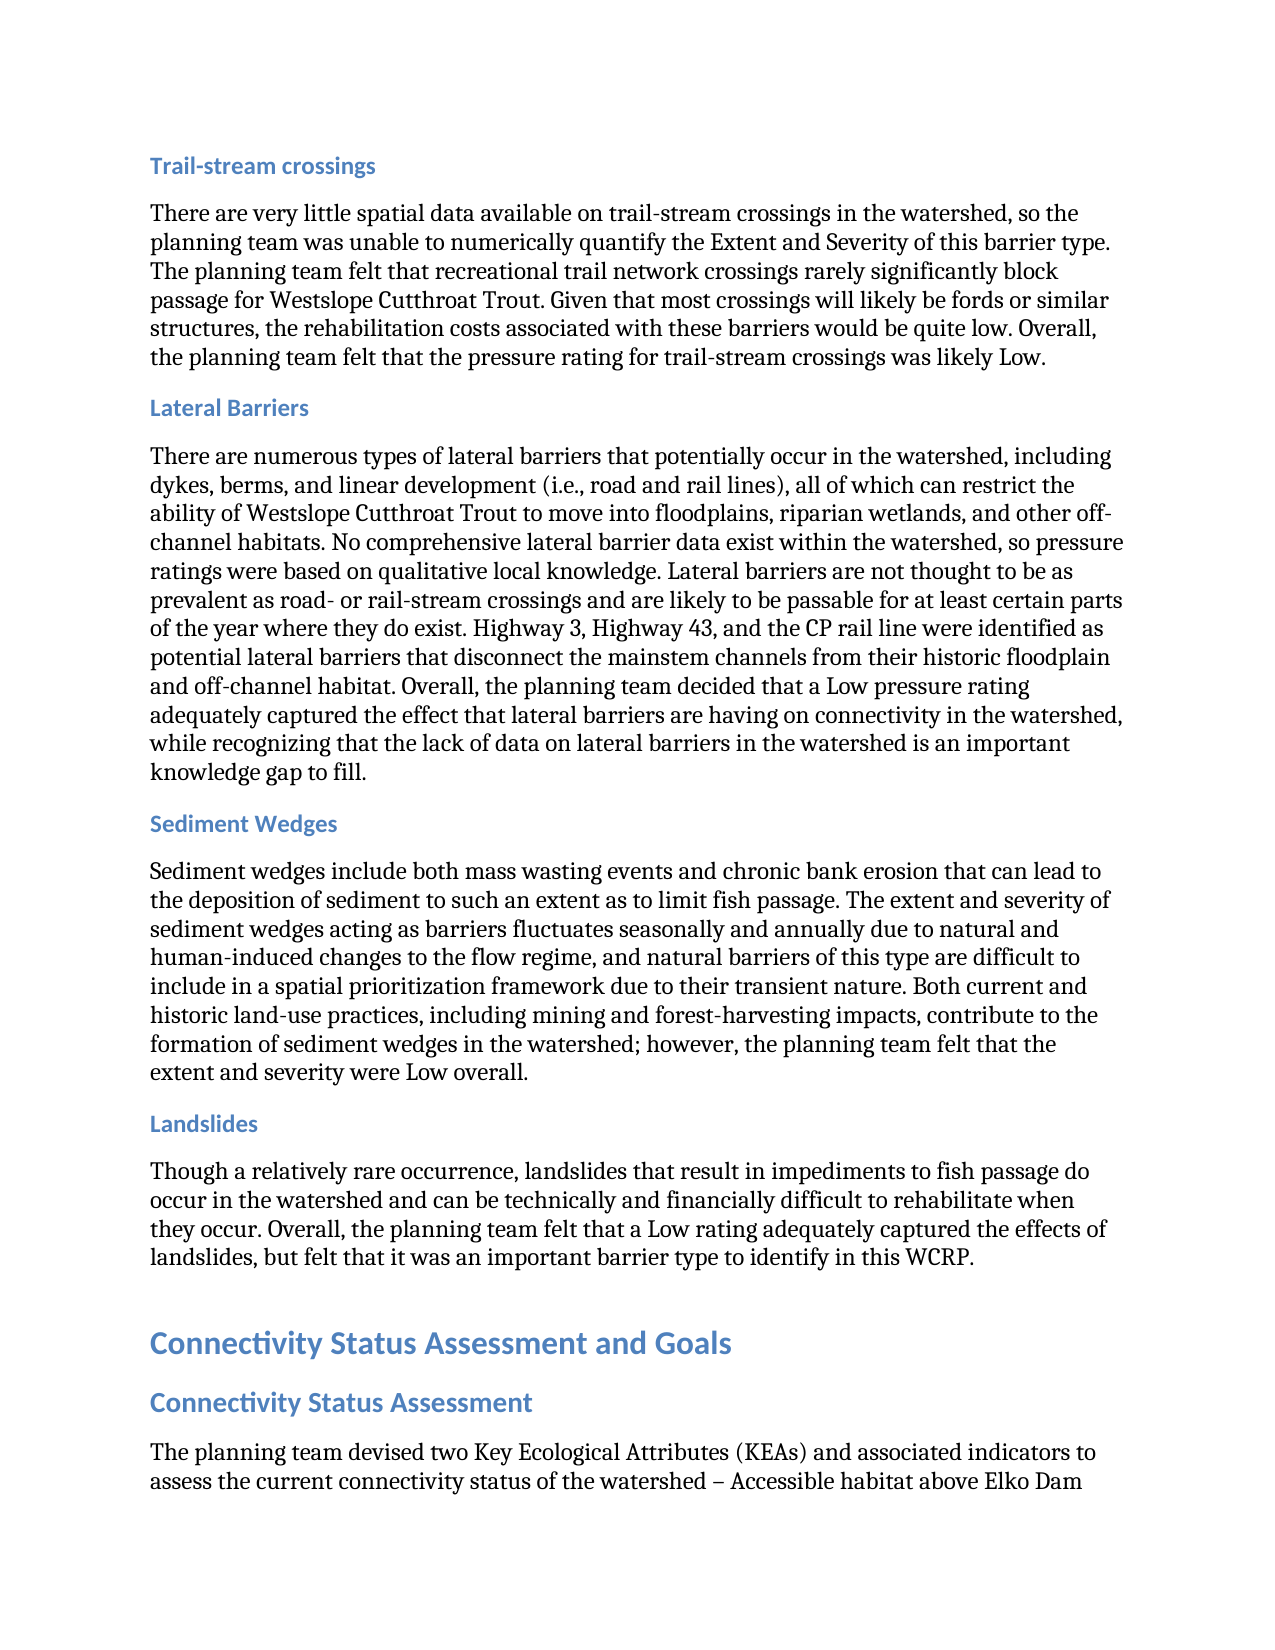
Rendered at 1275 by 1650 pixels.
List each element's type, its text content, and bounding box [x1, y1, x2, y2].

subtitle Sediment Wedges [150, 808, 1125, 838]
subtitle Landslides [150, 1108, 1125, 1138]
subtitle Connectivity Status Assessment [150, 1384, 1125, 1419]
text Though a relatively rare occurrence, landslides that result in impediments to fish passage do occur in the watershed and can be technically and financially difficult to rehabilitate when they occur. Overall, the planning team felt that a Low rating adequately captured the effects of landslides, but felt that it was an important barrier type to identify in this WCRP. [150, 1157, 1125, 1272]
subtitle Lateral Barriers [150, 393, 1125, 423]
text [150, 1438, 1125, 1496]
text There are numerous types of lateral barriers that potentially occur in the watershed, including dykes, berms, and linear development (i.e., road and rail lines), all of which can restrict the ability of Westslope Cutthroat Trout to move into floodplains, riparian wetlands, and other off-channel habitats. No comprehensive lateral barrier data exist within the watershed, so pressure ratings were based on qualitative local knowledge. Lateral barriers are not thought to be as prevalent as road- or rail-stream crossings and are likely to be passable for at least certain parts of the year where they do exist. Highway 3, Highway 43, and the CP rail line were identified as potential lateral barriers that disconnect the mainstem channels from their historic floodplain and off-channel habitat. Overall, the planning team decided that a Low pressure rating adequately captured the effect that lateral barriers are having on connectivity in the watershed, while recognizing that the lack of data on lateral barriers in the watershed is an important knowledge gap to fill. [150, 442, 1125, 787]
subtitle Connectivity Status Assessment and Goals [150, 1322, 1125, 1363]
text There are very little spatial data available on trail-stream crossings in the watershed, so the planning team was unable to numerically quantify the Extent and Severity of this barrier type. The planning team felt that recreational trail network crossings rarely significantly block passage for Westslope Cutthroat Trout. Given that most crossings will likely be fords or similar structures, the rehabilitation costs associated with these barriers would be quite low. Overall, the planning team felt that the pressure rating for trail-stream crossings was likely Low. [150, 199, 1125, 372]
text Sediment wedges include both mass wasting events and chronic bank erosion that can lead to the deposition of sediment to such an extent as to limit fish passage. The extent and severity of sediment wedges acting as barriers fluctuates seasonally and annually due to natural and human-induced changes to the flow regime, and natural barriers of this type are difficult to include in a spatial prioritization framework due to their transient nature. Both current and historic land-use practices, including mining and forest-harvesting impacts, contribute to the formation of sediment wedges in the watershed; however, the planning team felt that the extent and severity were Low overall. [150, 857, 1125, 1087]
subtitle Trail-stream crossings [150, 150, 1125, 181]
